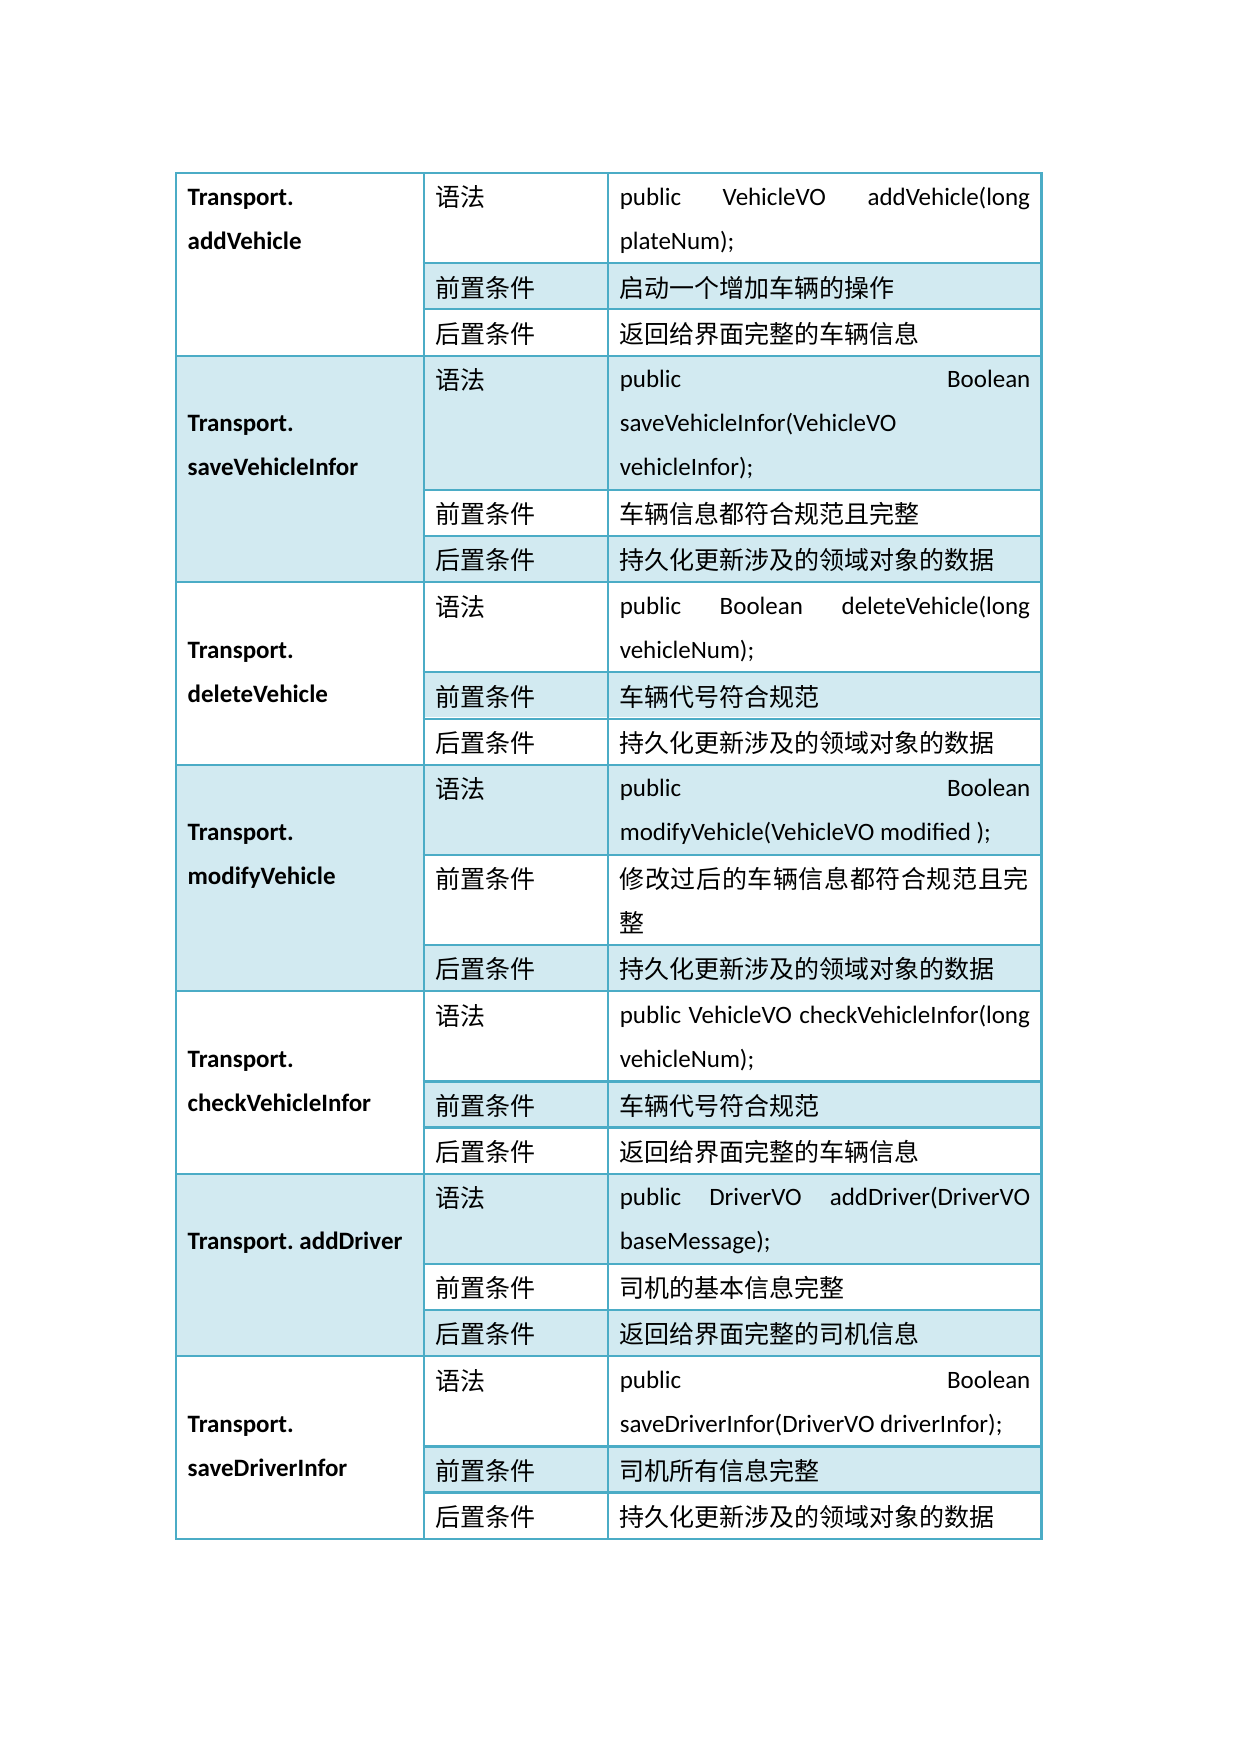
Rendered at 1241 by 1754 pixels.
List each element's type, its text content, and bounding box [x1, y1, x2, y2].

table_cell Transport. modifyVehicle [177, 766, 423, 990]
table_cell 车辆代号符合规范 [609, 1083, 1040, 1126]
table_cell 持久化更新涉及的领域对象的数据 [609, 537, 1040, 581]
table_cell 语法 [425, 992, 607, 1080]
table_cell 语法 [425, 357, 607, 489]
table_cell 前置条件 [425, 673, 607, 717]
table_cell public VehicleVO checkVehicleInfor(long vehicleNum); [609, 992, 1040, 1080]
table_cell 返回给界面完整的司机信息 [609, 1311, 1040, 1355]
table_cell 后置条件 [425, 1129, 607, 1173]
table_cell 语法 [425, 583, 607, 671]
table_cell 后置条件 [425, 310, 607, 354]
table_cell Transport. checkVehicleInfor [177, 992, 423, 1173]
table_cell 司机的基本信息完整 [609, 1265, 1040, 1309]
table_cell 前置条件 [425, 856, 607, 944]
table_cell 后置条件 [425, 946, 607, 990]
table_cell public DriverVO addDriver(DriverVO baseMessage); [609, 1175, 1040, 1263]
table_cell 后置条件 [425, 537, 607, 581]
table_cell 返回给界面完整的车辆信息 [609, 1129, 1040, 1173]
table_cell 启动一个增加车辆的操作 [609, 264, 1040, 308]
table_cell Transport. deleteVehicle [177, 583, 423, 763]
table_cell 语法 [425, 1357, 607, 1445]
table_cell 后置条件 [425, 1311, 607, 1355]
table_cell 持久化更新涉及的领域对象的数据 [609, 946, 1040, 990]
table_cell 后置条件 [425, 1494, 607, 1538]
table_cell 前置条件 [425, 264, 607, 308]
table_cell public Boolean modifyVehicle(VehicleVO modified ); [609, 766, 1040, 854]
table_cell 返回给界面完整的车辆信息 [609, 310, 1040, 354]
table_cell 前置条件 [425, 491, 607, 535]
table_cell 持久化更新涉及的领域对象的数据 [609, 720, 1040, 763]
table_cell 车辆代号符合规范 [609, 673, 1040, 717]
table_cell Transport. addVehicle [177, 174, 423, 354]
table_cell Transport. saveDriverInfor [177, 1357, 423, 1538]
table_cell 语法 [425, 1175, 607, 1263]
table_cell public Boolean deleteVehicle(long vehicleNum); [609, 583, 1040, 671]
table_cell public Boolean saveVehicleInfor(VehicleVO vehicleInfor); [609, 357, 1040, 489]
table_cell 修改过后的车辆信息都符合规范且完整 [609, 856, 1040, 944]
table_cell 车辆信息都符合规范且完整 [609, 491, 1040, 535]
table_cell public VehicleVO addVehicle(long plateNum); [609, 174, 1040, 262]
table_cell public Boolean saveDriverInfor(DriverVO driverInfor); [609, 1357, 1040, 1445]
table_cell 司机所有信息完整 [609, 1448, 1040, 1491]
table_cell Transport. saveVehicleInfor [177, 357, 423, 581]
table_cell 语法 [425, 174, 607, 262]
table_cell 持久化更新涉及的领域对象的数据 [609, 1494, 1040, 1538]
table_cell 语法 [425, 766, 607, 854]
table_cell 前置条件 [425, 1448, 607, 1491]
table_cell 后置条件 [425, 720, 607, 763]
table_cell 前置条件 [425, 1265, 607, 1309]
table_cell Transport. addDriver [177, 1175, 423, 1355]
table_cell 前置条件 [425, 1083, 607, 1126]
